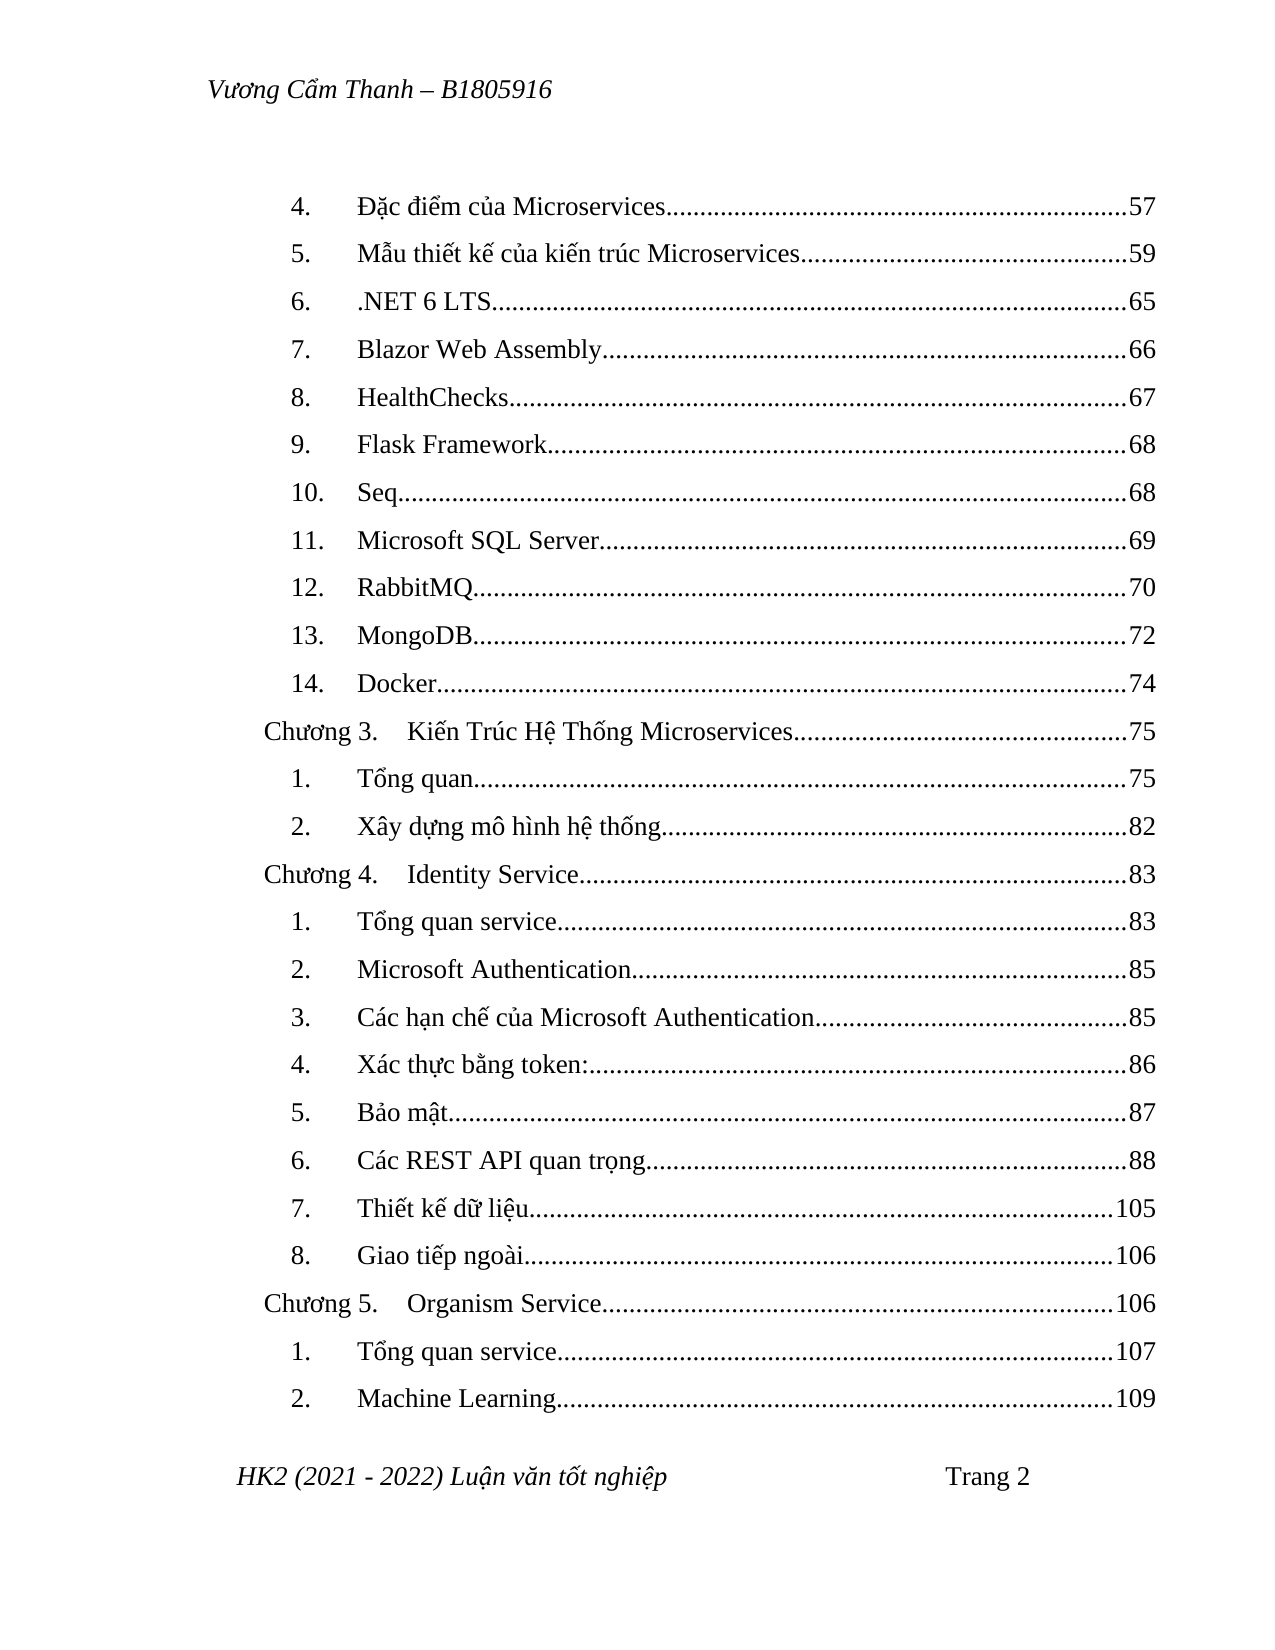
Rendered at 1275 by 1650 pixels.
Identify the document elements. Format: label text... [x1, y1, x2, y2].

text 2. Xây dựng mô hình hệ thống 82 [261, 810, 1157, 841]
text 9. Flask Framework 68 [261, 428, 1157, 459]
text 8. HealthChecks 67 [261, 381, 1157, 412]
text 6. .NET 6 LTS 65 [261, 285, 1157, 316]
text Chương 5. Organism Service 106 [234, 1287, 1157, 1318]
text 7. Blazor Web Assembly 66 [261, 333, 1157, 364]
text 11. Microsoft SQL Server 69 [261, 524, 1157, 555]
text 1. Tổng quan 75 [261, 762, 1157, 793]
text Chương 4. Identity Service 83 [234, 858, 1157, 889]
text 6. Các REST API quan trọng 88 [261, 1144, 1157, 1175]
text 4. Xác thực bằng token: 86 [261, 1048, 1157, 1080]
text 5. Mẫu thiết kế của kiến trúc Microservices 59 [261, 237, 1157, 269]
text 8. Giao tiếp ngoài 106 [261, 1239, 1157, 1271]
text 3. Các hạn chế của Microsoft Authentication 85 [261, 1001, 1157, 1032]
text 12. RabbitMQ 70 [261, 571, 1157, 603]
text 5. Bảo mật 87 [261, 1096, 1157, 1127]
text Chương 3. Kiến Trúc Hệ Thống Microservices 75 [234, 714, 1157, 746]
text 7. Thiết kế dữ liệu 105 [261, 1192, 1157, 1223]
text 4. Đặc điểm của Microservices 57 [261, 190, 1157, 221]
text 14. Docker 74 [261, 667, 1157, 698]
text 2. Microsoft Authentication 85 [261, 953, 1157, 984]
text 1. Tổng quan service 107 [261, 1335, 1157, 1366]
text 2. Machine Learning 109 [261, 1382, 1157, 1414]
text 1. Tổng quan service 83 [261, 905, 1157, 937]
text 13. MongoDB 72 [261, 619, 1157, 650]
text 10. Seq 68 [261, 476, 1157, 507]
